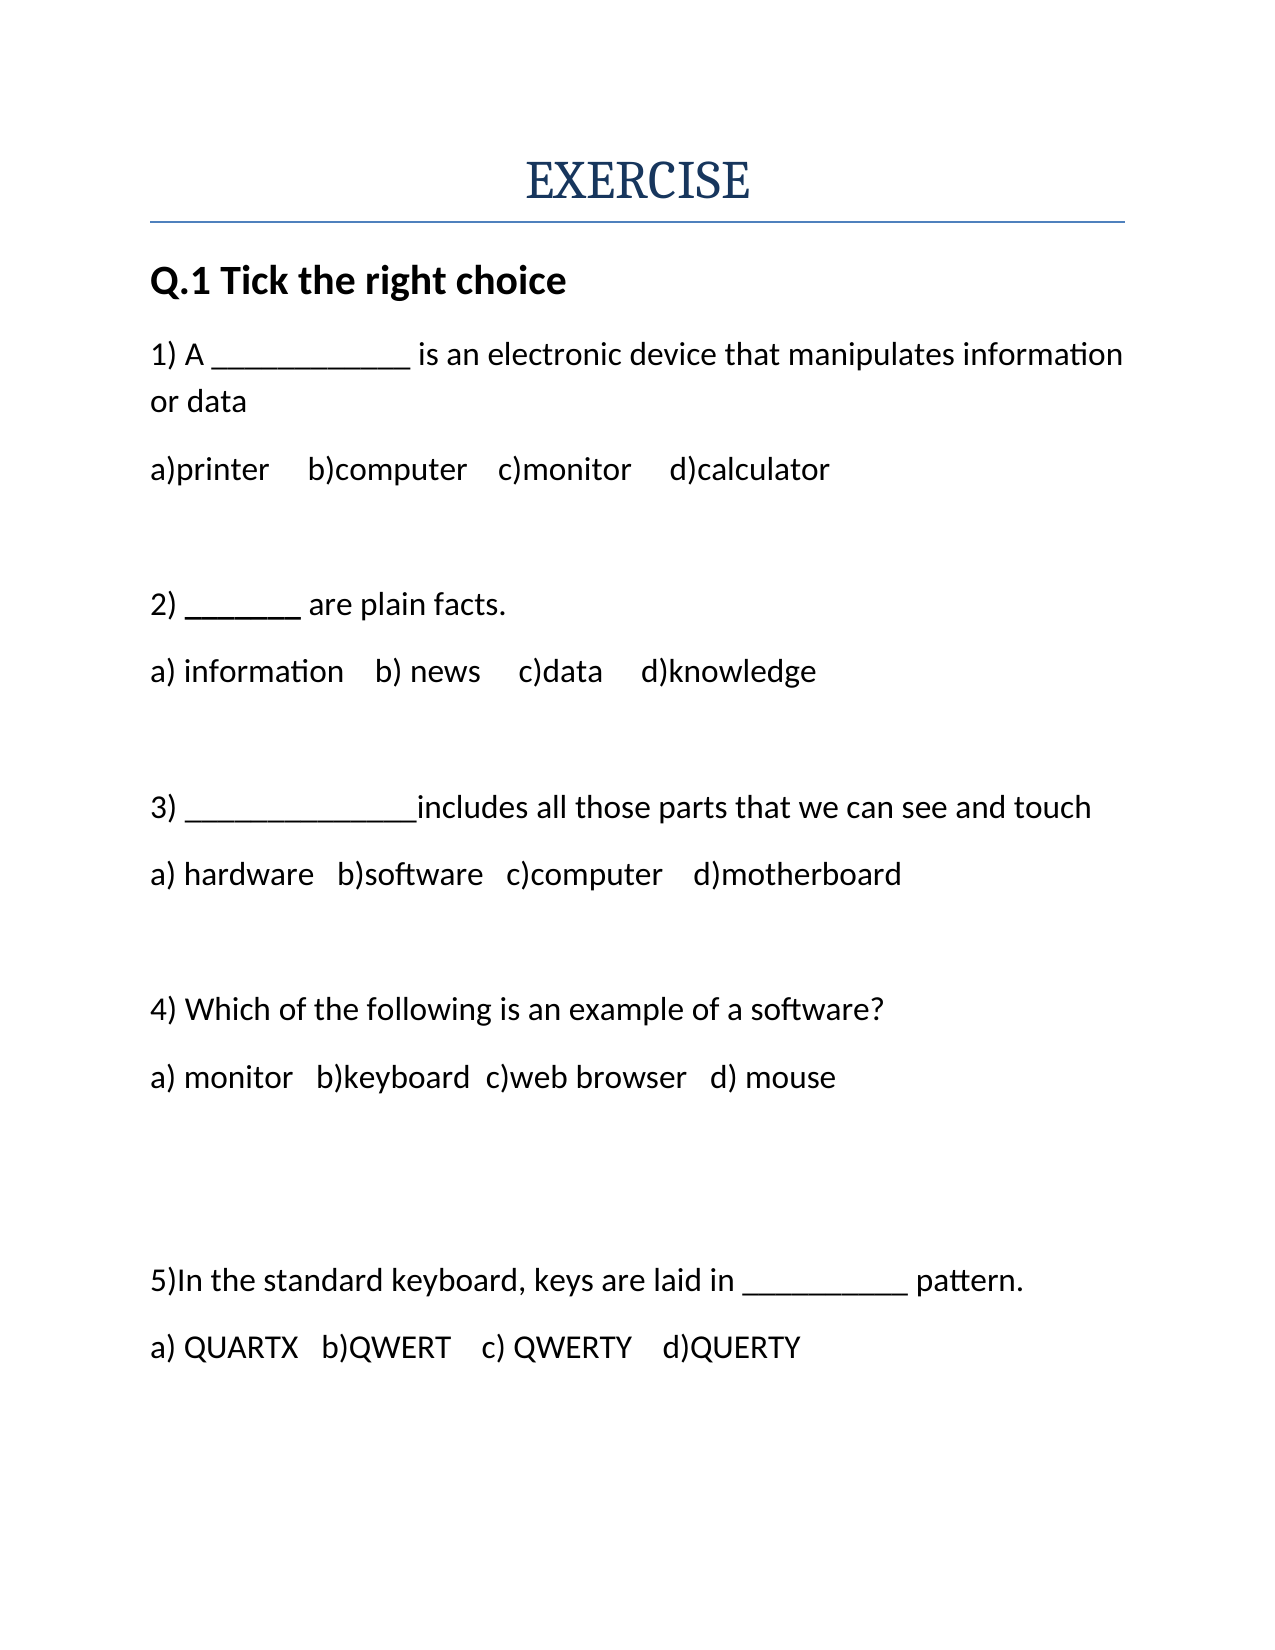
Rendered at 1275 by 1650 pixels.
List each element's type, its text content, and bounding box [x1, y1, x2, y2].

title EXERCISE [150, 150, 1125, 221]
text 2) _______ are plain facts. [150, 583, 1125, 623]
text a)printer b)computer c)monitor d)calculator [150, 448, 1125, 488]
text 1) A ____________ is an electronic device that manipulates information or data [150, 333, 1125, 421]
text a) QUARTX b)QWERT c) QWERTY d)QUERTY [150, 1326, 1125, 1367]
text a) hardware b)software c)computer d)motherboard [150, 853, 1125, 894]
text Q.1 Tick the right choice [150, 254, 1125, 305]
text 5)In the standard keyboard, keys are laid in __________ pattern. [150, 1259, 1125, 1299]
text 3) ______________includes all those parts that we can see and touch [150, 786, 1125, 826]
text a) monitor b)keyboard c)web browser d) mouse [150, 1056, 1125, 1097]
text a) information b) news c)data d)knowledge [150, 650, 1125, 691]
text 4) Which of the following is an example of a software? [150, 988, 1125, 1029]
